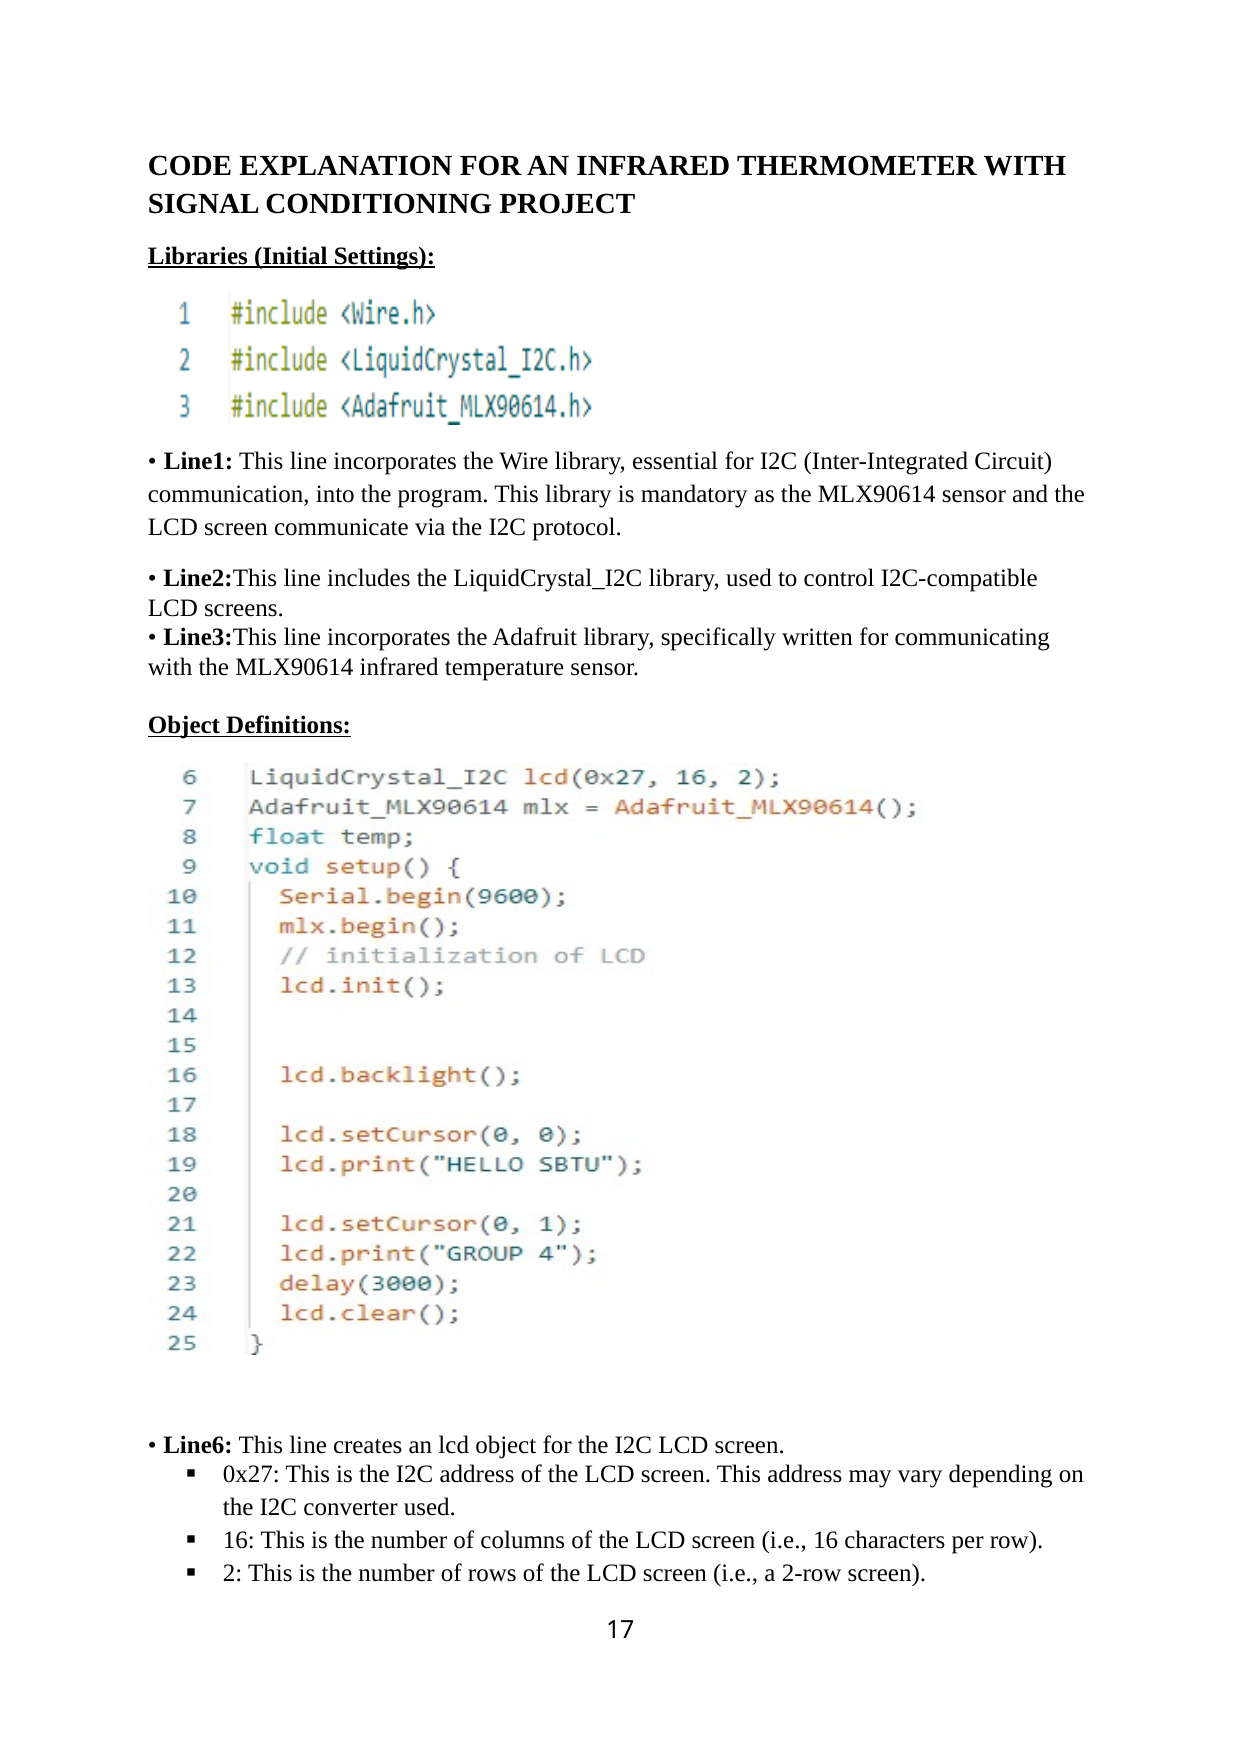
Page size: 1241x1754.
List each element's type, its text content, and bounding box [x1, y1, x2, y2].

text • Line3:This line incorporates the Adafruit library, specifically written for communicating with the MLX90614 infrared temperature sensor. [148, 622, 1093, 681]
picture [148, 762, 1093, 1355]
text • Line1: This line incorporates the Wire library, essential for I2C (Inter-Integrated Circuit) communication, into the program. This library is mandatory as the MLX90614 sensor and the LCD screen communicate via the I2C protocol. [148, 446, 1093, 541]
text Libraries (Initial Settings): [148, 241, 1093, 270]
list 16: This is the number of columns of the LCD screen (i.e., 16 characters per row). [185, 1525, 1093, 1554]
text • Line2:This line includes the LiquidCrystal_I2C library, used to control I2C-compatible LCD screens. [148, 562, 1093, 622]
list 2: This is the number of rows of the LCD screen (i.e., a 2-row screen). [185, 1558, 1093, 1587]
text • Line6: This line creates an lcd object for the I2C LCD screen. [148, 1429, 1093, 1459]
list 0x27: This is the I2C address of the LCD screen. This address may vary depending on the I2C converter used. [185, 1459, 1093, 1521]
picture [147, 291, 934, 425]
text CODE EXPLANATION FOR AN INFRARED THERMOMETER WITH SIGNAL CONDITIONING PROJECT [148, 148, 1093, 220]
text Object Definitions: [148, 711, 1093, 739]
